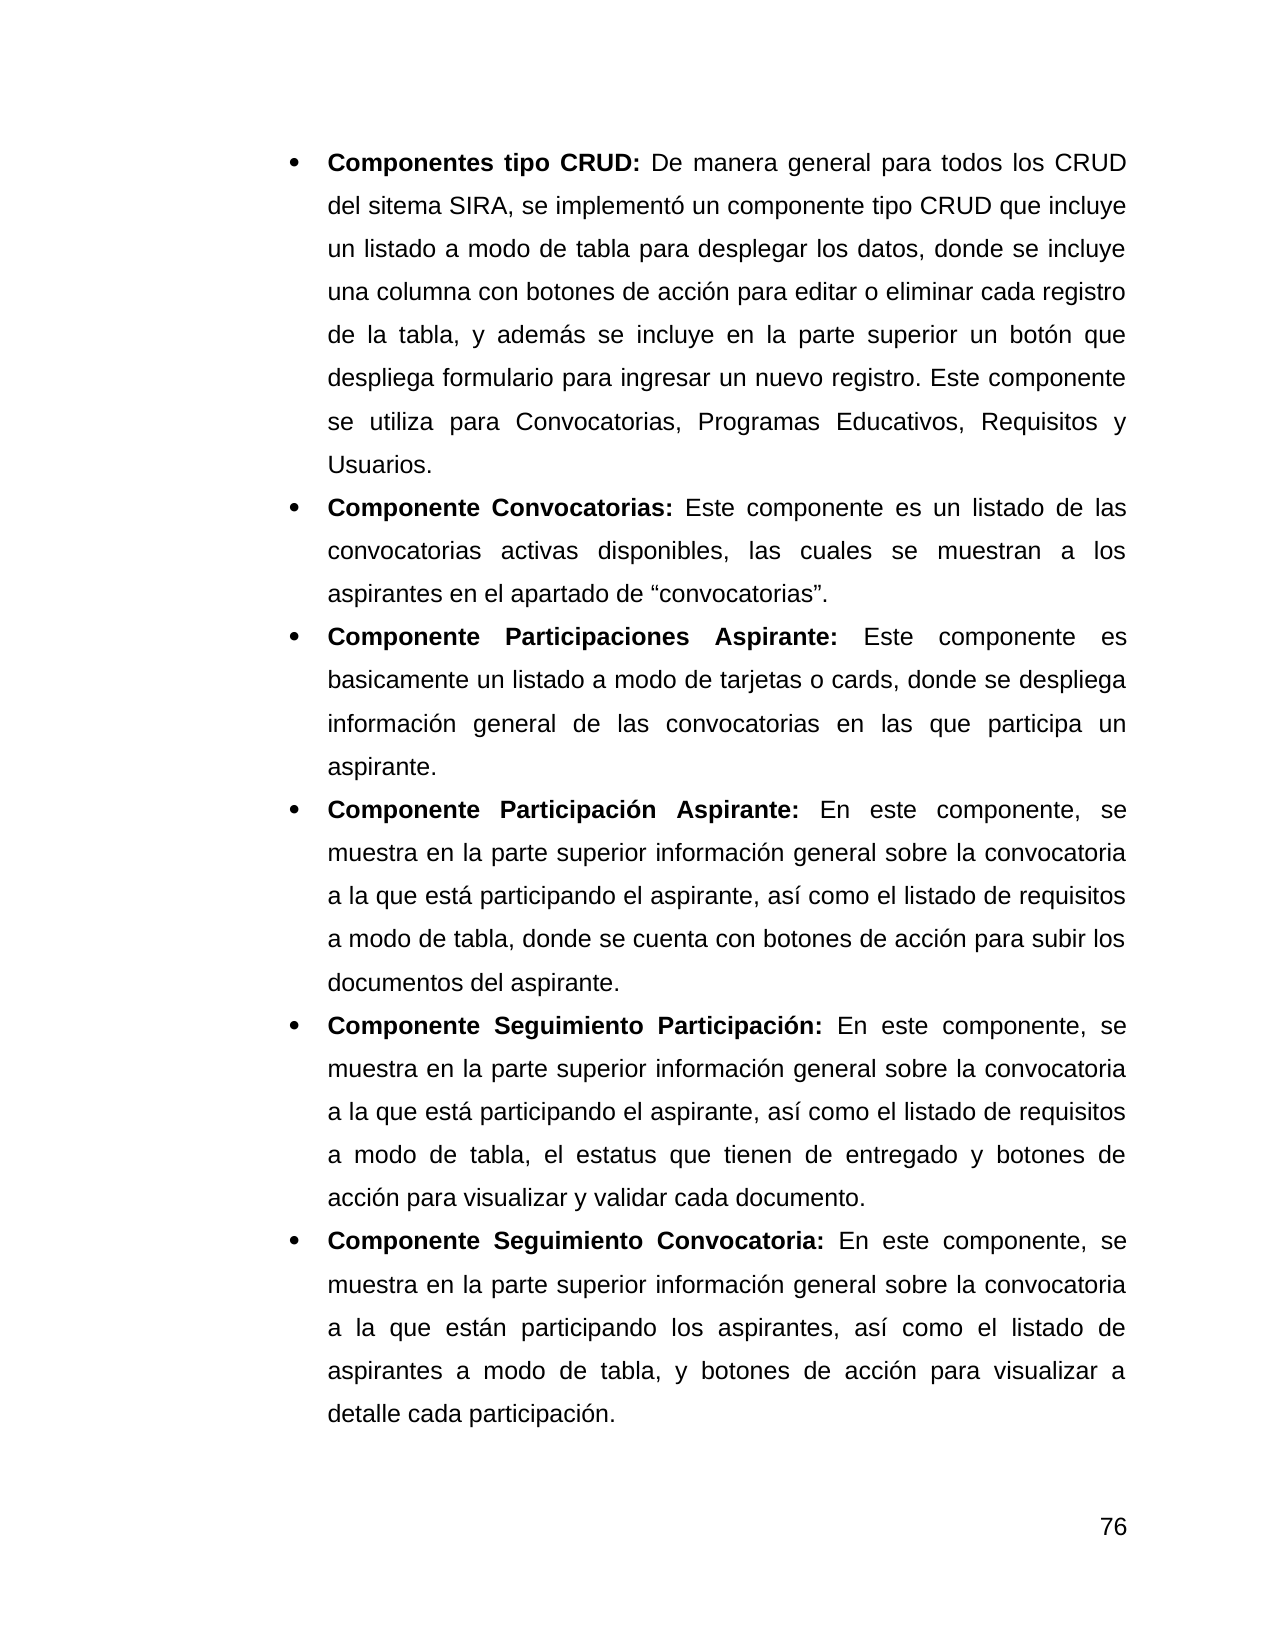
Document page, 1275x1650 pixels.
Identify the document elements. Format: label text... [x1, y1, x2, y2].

list Componente Participación Aspirante: En este componente, se muestra en la parte superior información general sobre la convocatoria a la que está participando el aspirante, así como el listado de requisitos a modo de tabla, donde se cuenta con botones de acción para subir los documentos del aspirante. [290, 795, 1127, 996]
list Componentes tipo CRUD: De manera general para todos los CRUD del sitema SIRA, se implementó un componente tipo CRUD que incluye un listado a modo de tabla para desplegar los datos, donde se incluye una columna con botones de acción para editar o eliminar cada registro de la tabla, y además se incluye en la parte superior un botón que despliega formulario para ingresar un nuevo registro. Este componente se utiliza para Convocatorias, Programas Educativos, Requisitos y Usuarios. [290, 148, 1127, 478]
list Componente Participaciones Aspirante: Este componente es basicamente un listado a modo de tarjetas o cards, donde se despliega información general de las convocatorias en las que participa un aspirante. [290, 622, 1127, 781]
list Componente Convocatorias: Este componente es un listado de las convocatorias activas disponibles, las cuales se muestran a los aspirantes en el apartado de “convocatorias”. [290, 493, 1127, 608]
list Componente Seguimiento Convocatoria: En este componente, se muestra en la parte superior información general sobre la convocatoria a la que están participando los aspirantes, así como el listado de aspirantes a modo de tabla, y botones de acción para visualizar a detalle cada participación. [290, 1226, 1127, 1428]
list Componente Seguimiento Participación: En este componente, se muestra en la parte superior información general sobre la convocatoria a la que está participando el aspirante, así como el listado de requisitos a modo de tabla, el estatus que tienen de entregado y botones de acción para visualizar y validar cada documento. [290, 1011, 1127, 1212]
